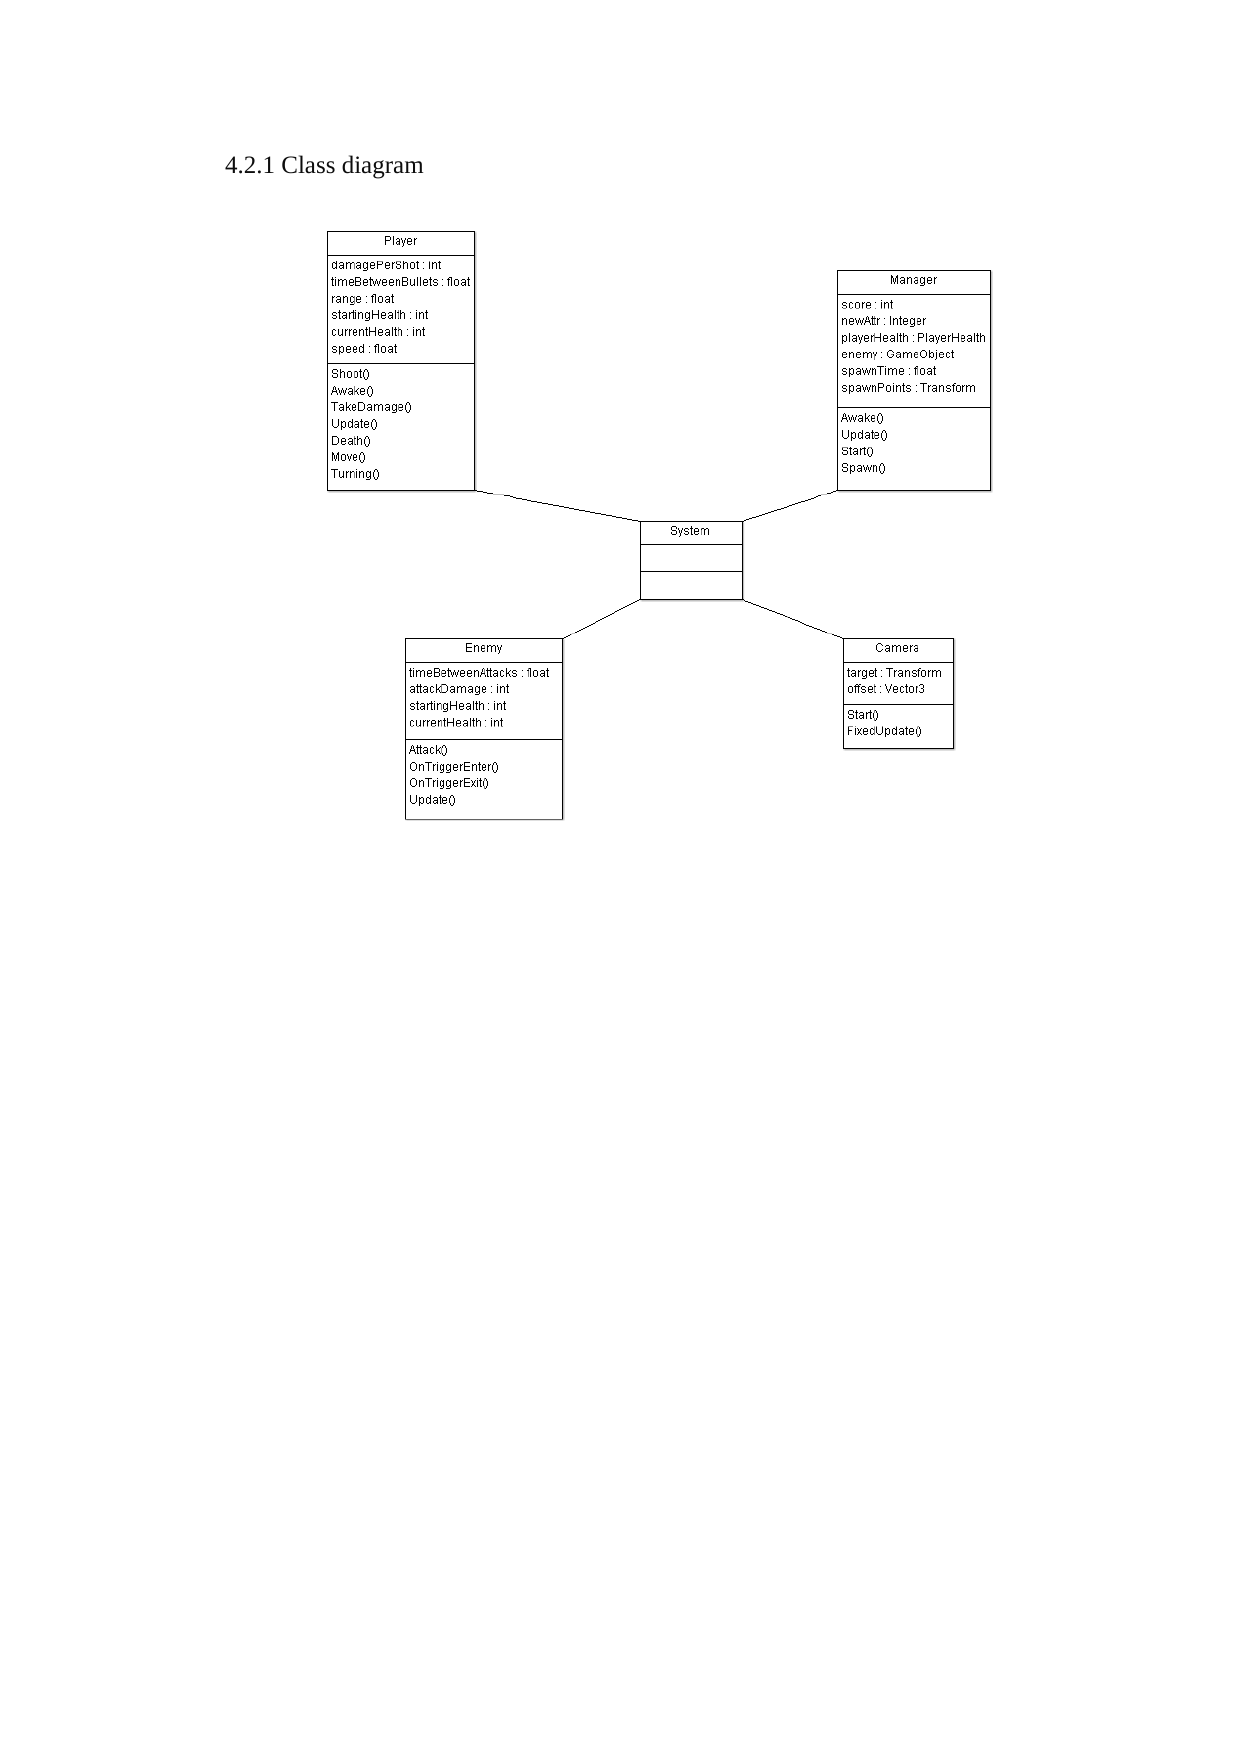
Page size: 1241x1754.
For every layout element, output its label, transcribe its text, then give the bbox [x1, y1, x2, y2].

text 4.2.1 Class diagram [225, 150, 1090, 179]
picture [225, 216, 1091, 1006]
